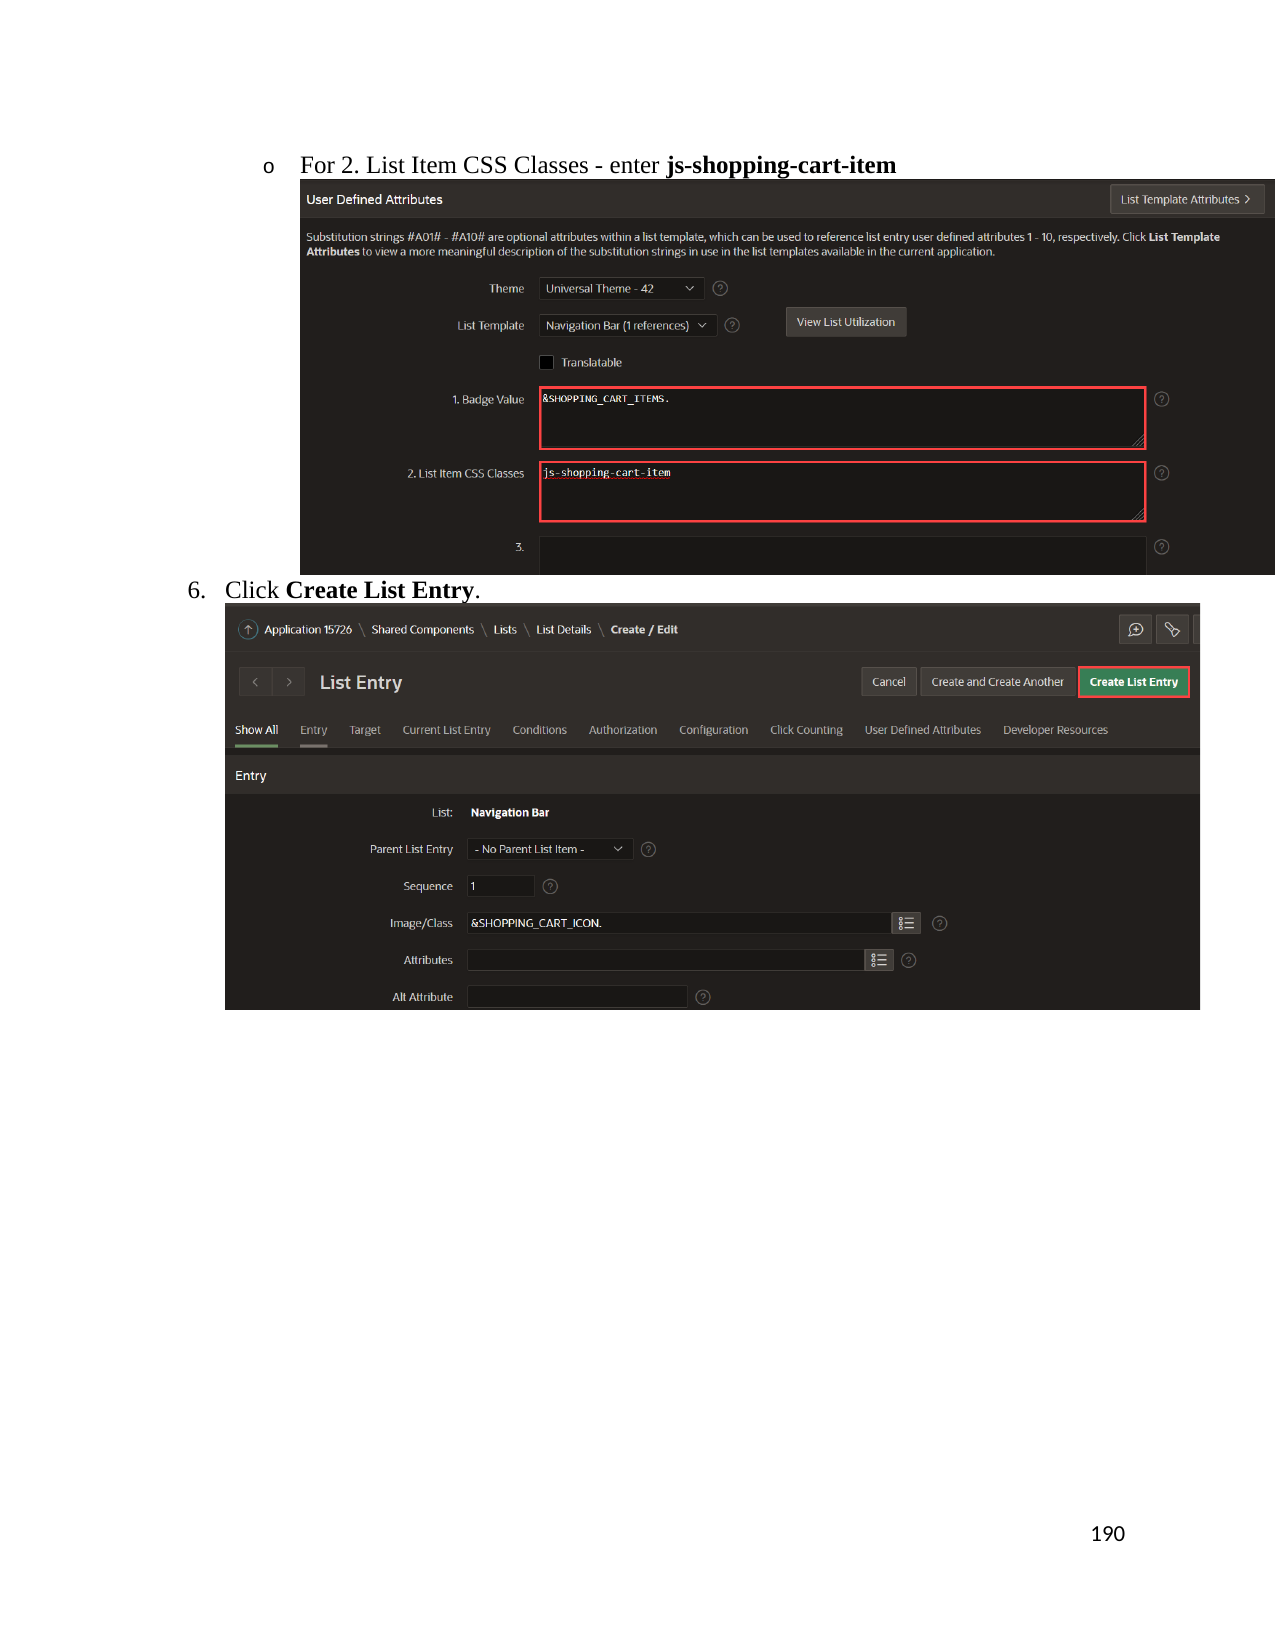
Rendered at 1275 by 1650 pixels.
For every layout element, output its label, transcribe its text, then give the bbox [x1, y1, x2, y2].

picture [300, 179, 1275, 575]
picture [225, 603, 1200, 1010]
